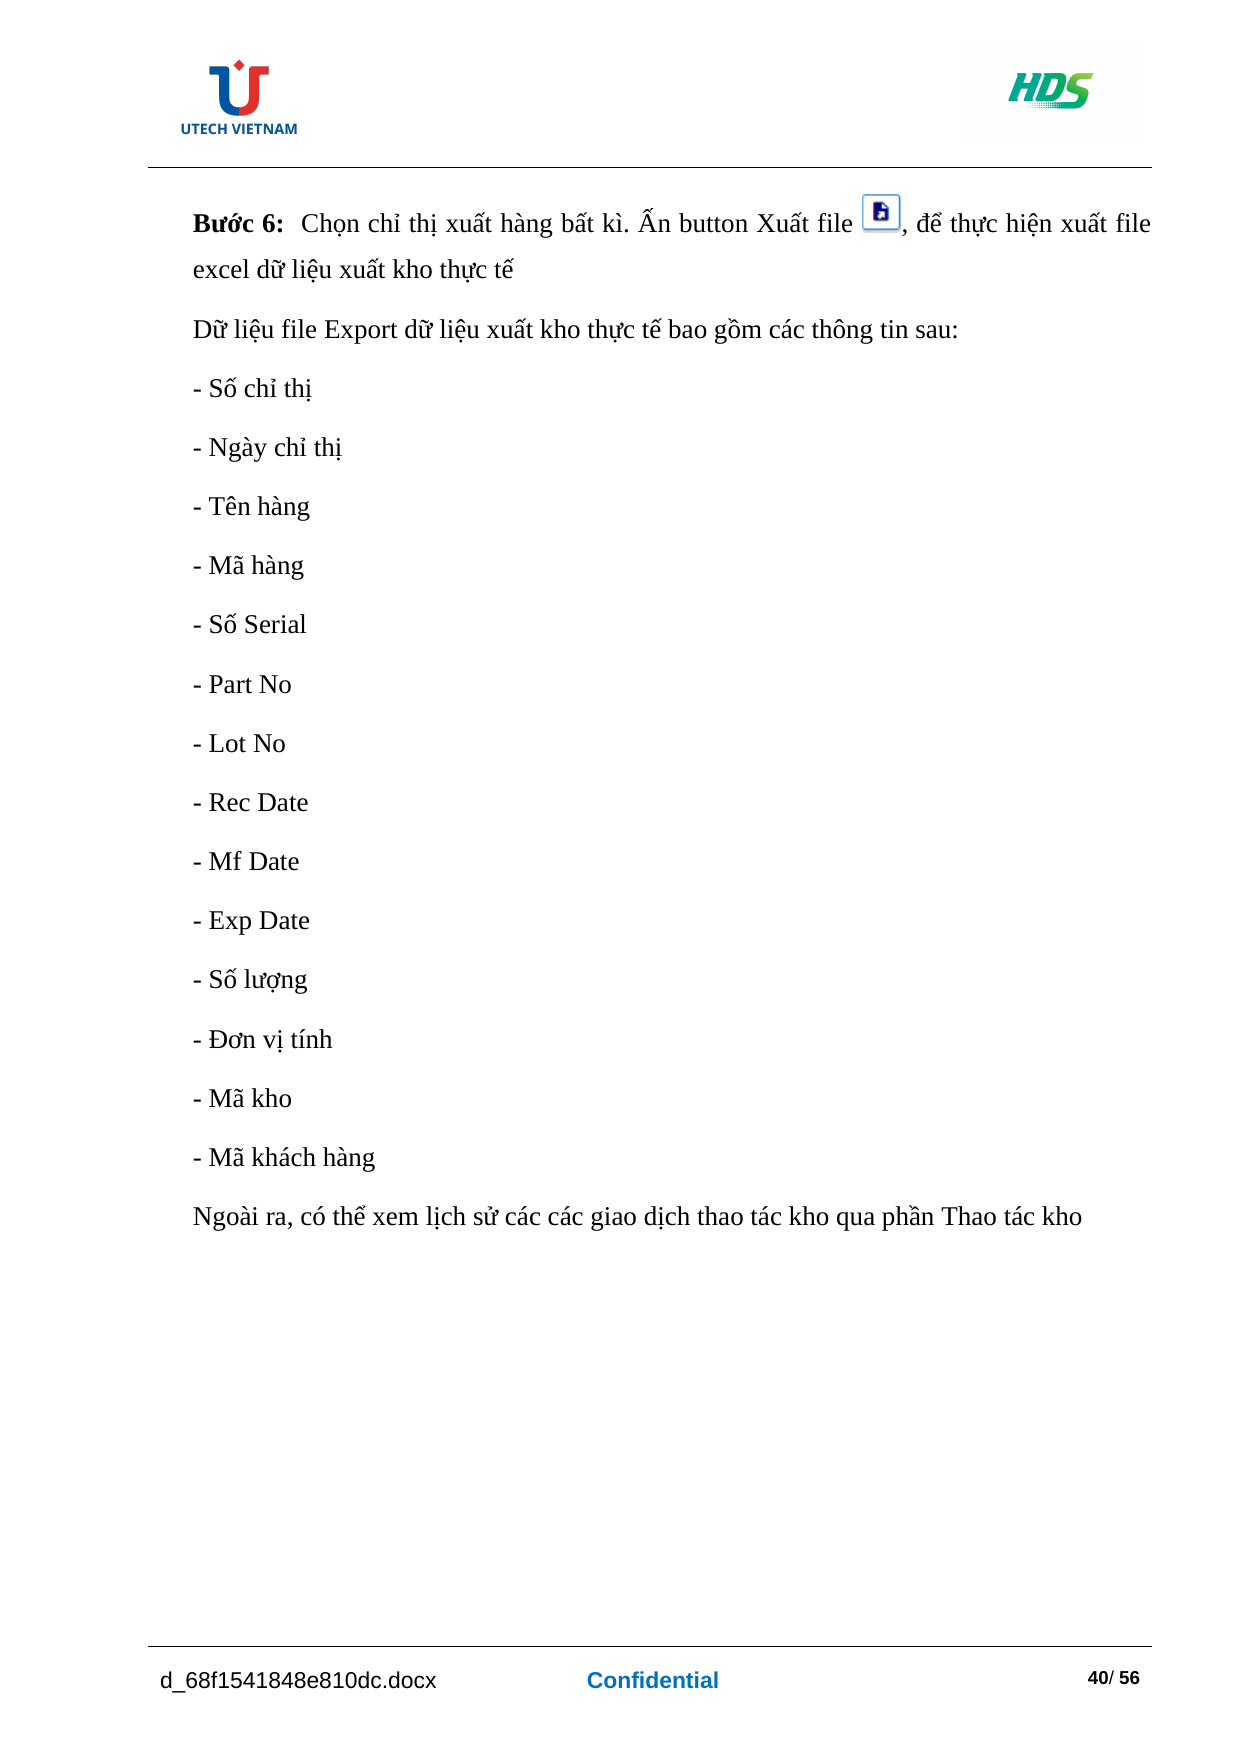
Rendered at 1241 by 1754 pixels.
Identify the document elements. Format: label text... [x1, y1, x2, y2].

picture [175, 47, 301, 142]
text Ngoài ra, có thể xem lịch sử các các giao dịch thao tác kho qua phần Thao tác kho [193, 1200, 1152, 1231]
text - Ngày chỉ thị [193, 431, 1152, 462]
text - Đơn vị tính [193, 1023, 1152, 1054]
picture [862, 193, 902, 233]
text - Tên hàng [193, 490, 1152, 521]
text - Mã khách hàng [193, 1141, 1152, 1172]
text - Số lượng [193, 963, 1152, 995]
text - Rec Date [193, 786, 1152, 817]
picture [960, 44, 1141, 144]
text Bước 6: Chọn chỉ thị xuất hàng bất kì. Ấn button Xuất file , để thực hiện xuất file excel dữ liệu xuất kho thực tế [193, 193, 1152, 285]
text - Exp Date [193, 904, 1152, 936]
text - Part No [193, 668, 1152, 699]
text - Lot No [193, 727, 1152, 758]
text - Số chỉ thị [193, 372, 1152, 403]
text - Số Serial [193, 608, 1152, 640]
text Dữ liệu file Export dữ liệu xuất kho thực tế bao gồm các thông tin sau: [193, 313, 1152, 344]
text - Mã kho [193, 1082, 1152, 1113]
text - Mf Date [193, 845, 1152, 876]
text - Mã hàng [193, 549, 1152, 581]
